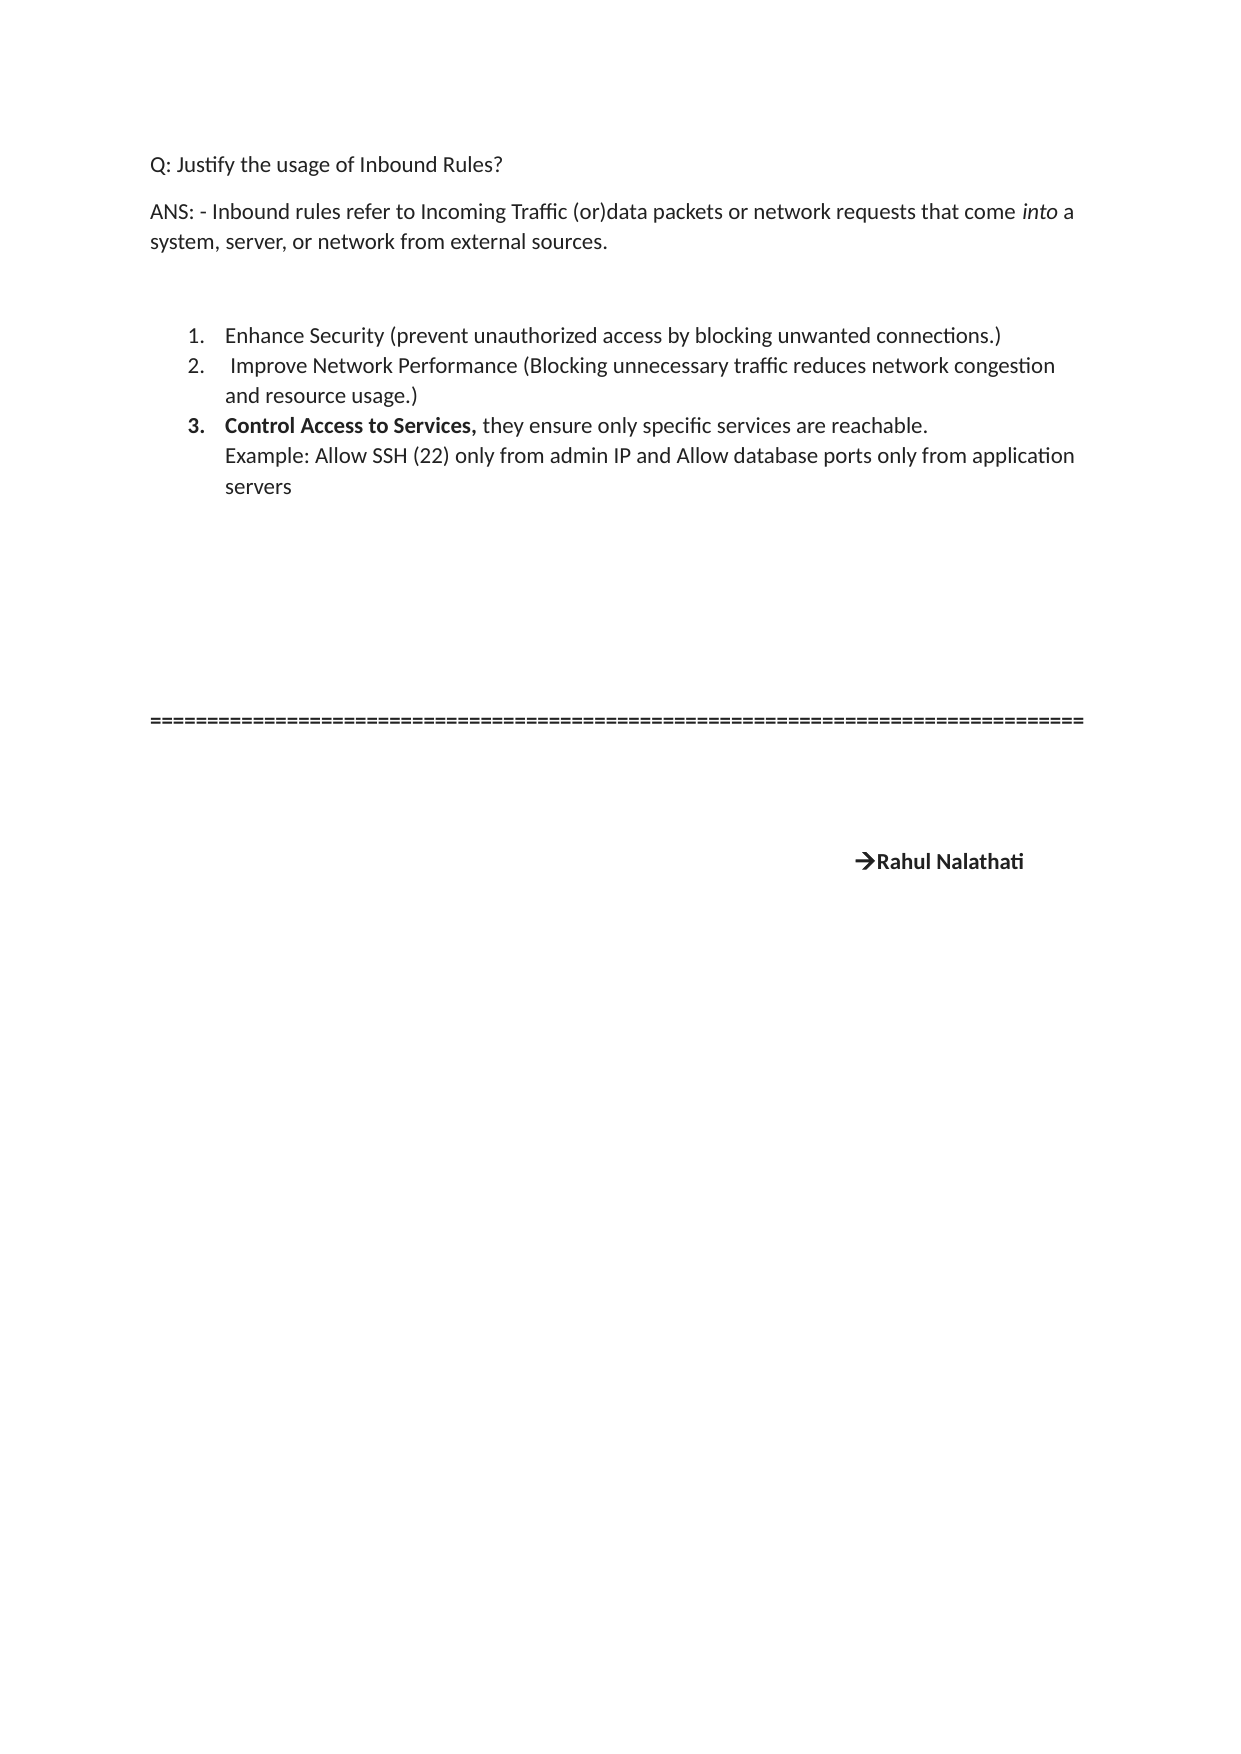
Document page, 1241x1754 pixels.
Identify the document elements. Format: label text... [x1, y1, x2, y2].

text ================================================================================== [150, 706, 1090, 734]
list Improve Network Performance (Blocking unnecessary traffic reduces network congestion and resource usage.) [187, 351, 1090, 409]
text Rahul Nalathati [150, 847, 1090, 875]
text ANS: - Inbound rules refer to Incoming Traffic (or)data packets or network requests that come into a system, server, or network from external sources. [150, 197, 1090, 255]
list Enhance Security (prevent unauthorized access by blocking unwanted connections.) [187, 321, 1090, 349]
list Control Access to Services, they ensure only specific services are reachable. Example: Allow SSH (22) only from admin IP and Allow database ports only from application servers [187, 411, 1090, 500]
text Q: Justify the usage of Inbound Rules? [150, 150, 1090, 178]
